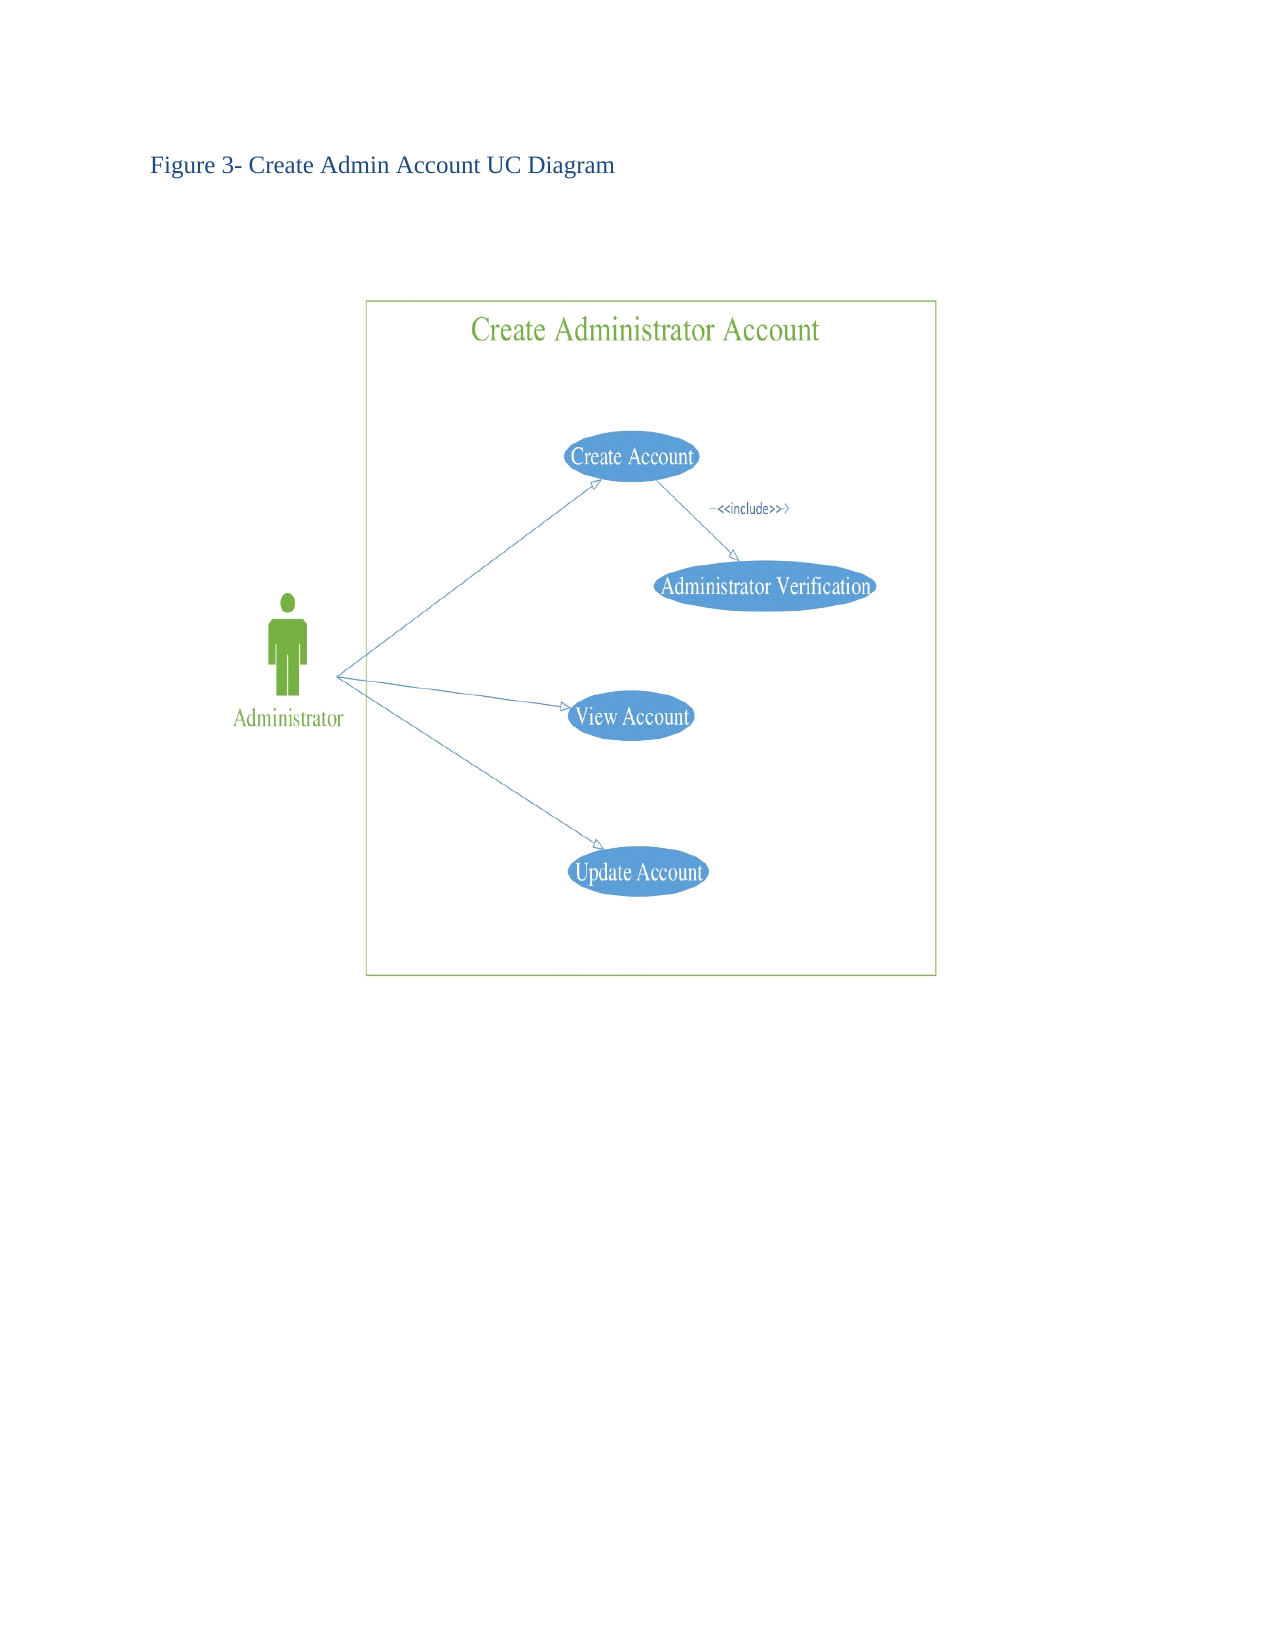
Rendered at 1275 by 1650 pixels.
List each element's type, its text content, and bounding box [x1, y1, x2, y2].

text Figure 3- Create Admin Account UC Diagram [150, 150, 1125, 179]
